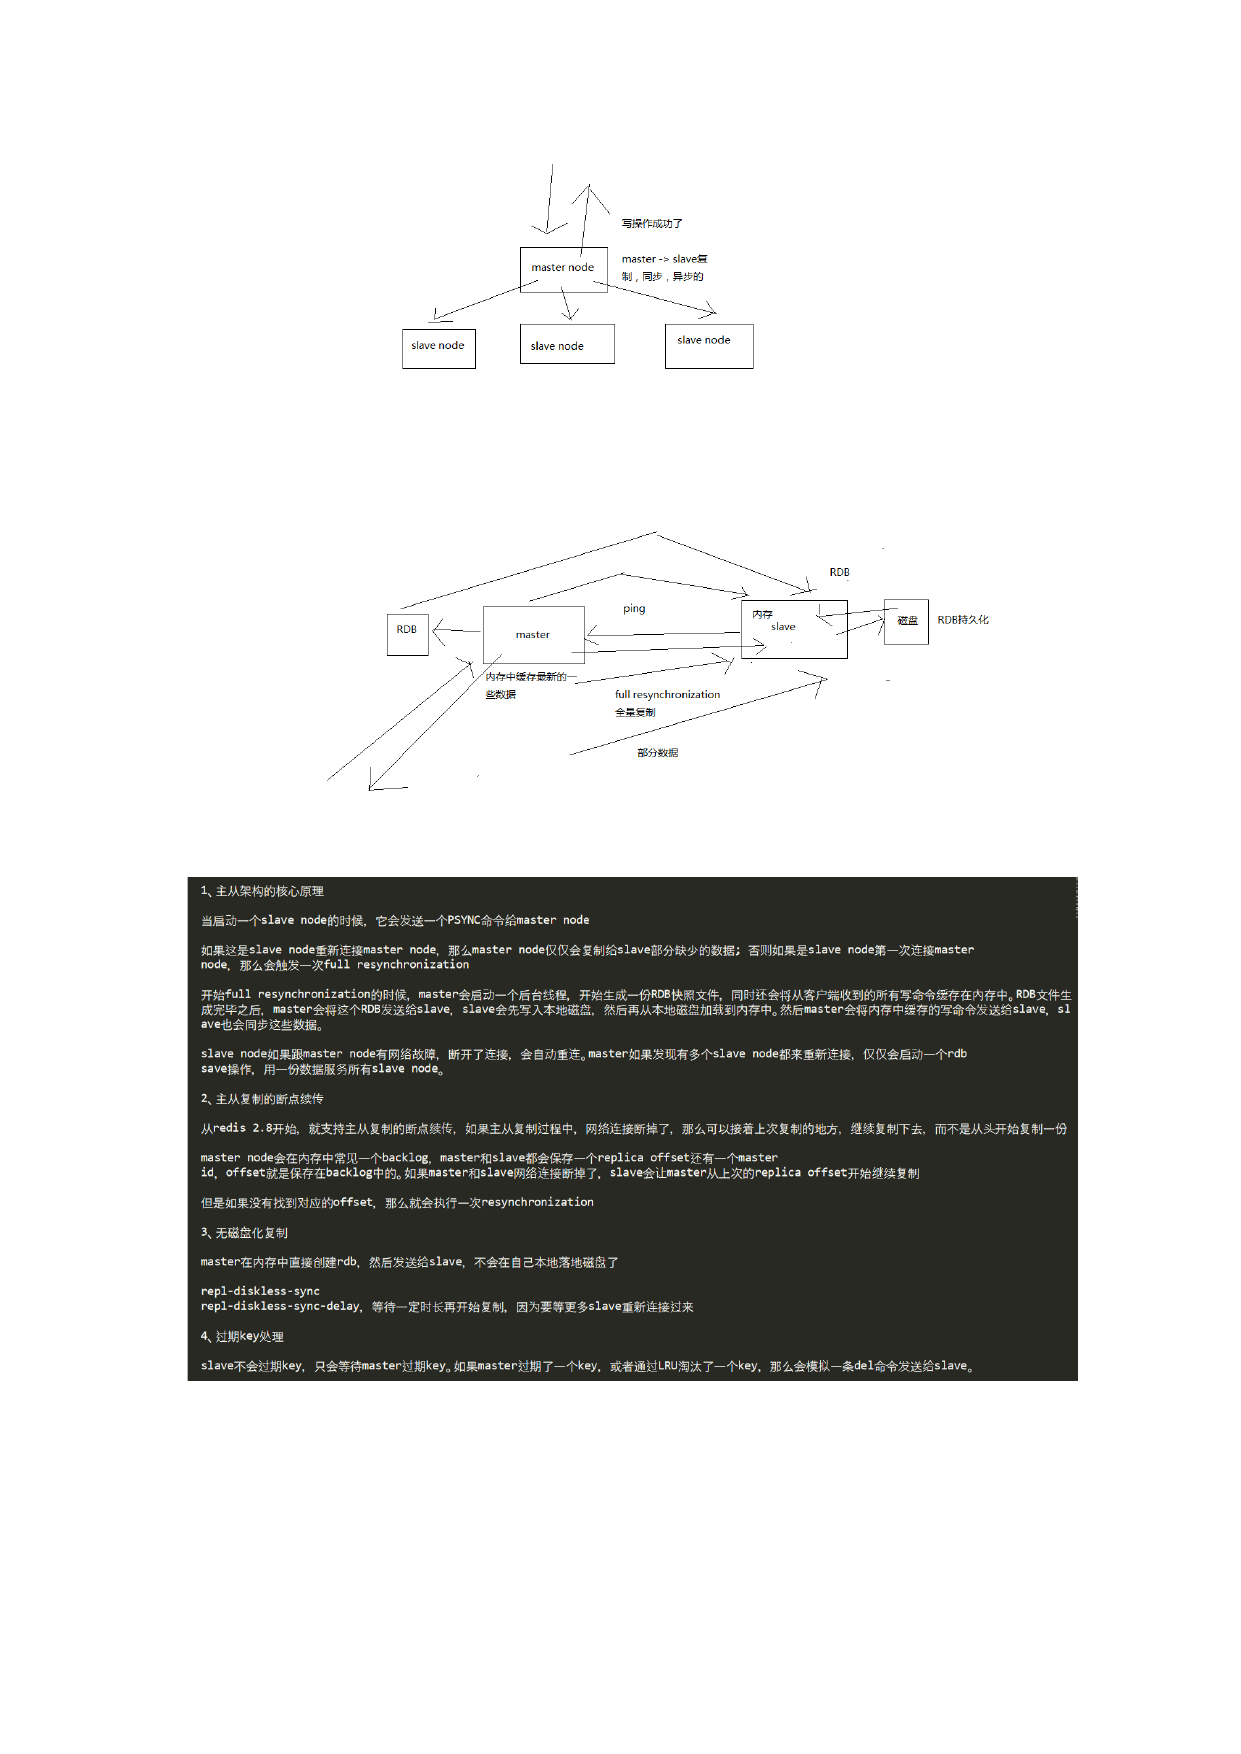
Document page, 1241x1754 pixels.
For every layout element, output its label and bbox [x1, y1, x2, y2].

picture [187, 162, 1052, 501]
picture [187, 519, 1052, 859]
picture [187, 877, 1078, 1381]
